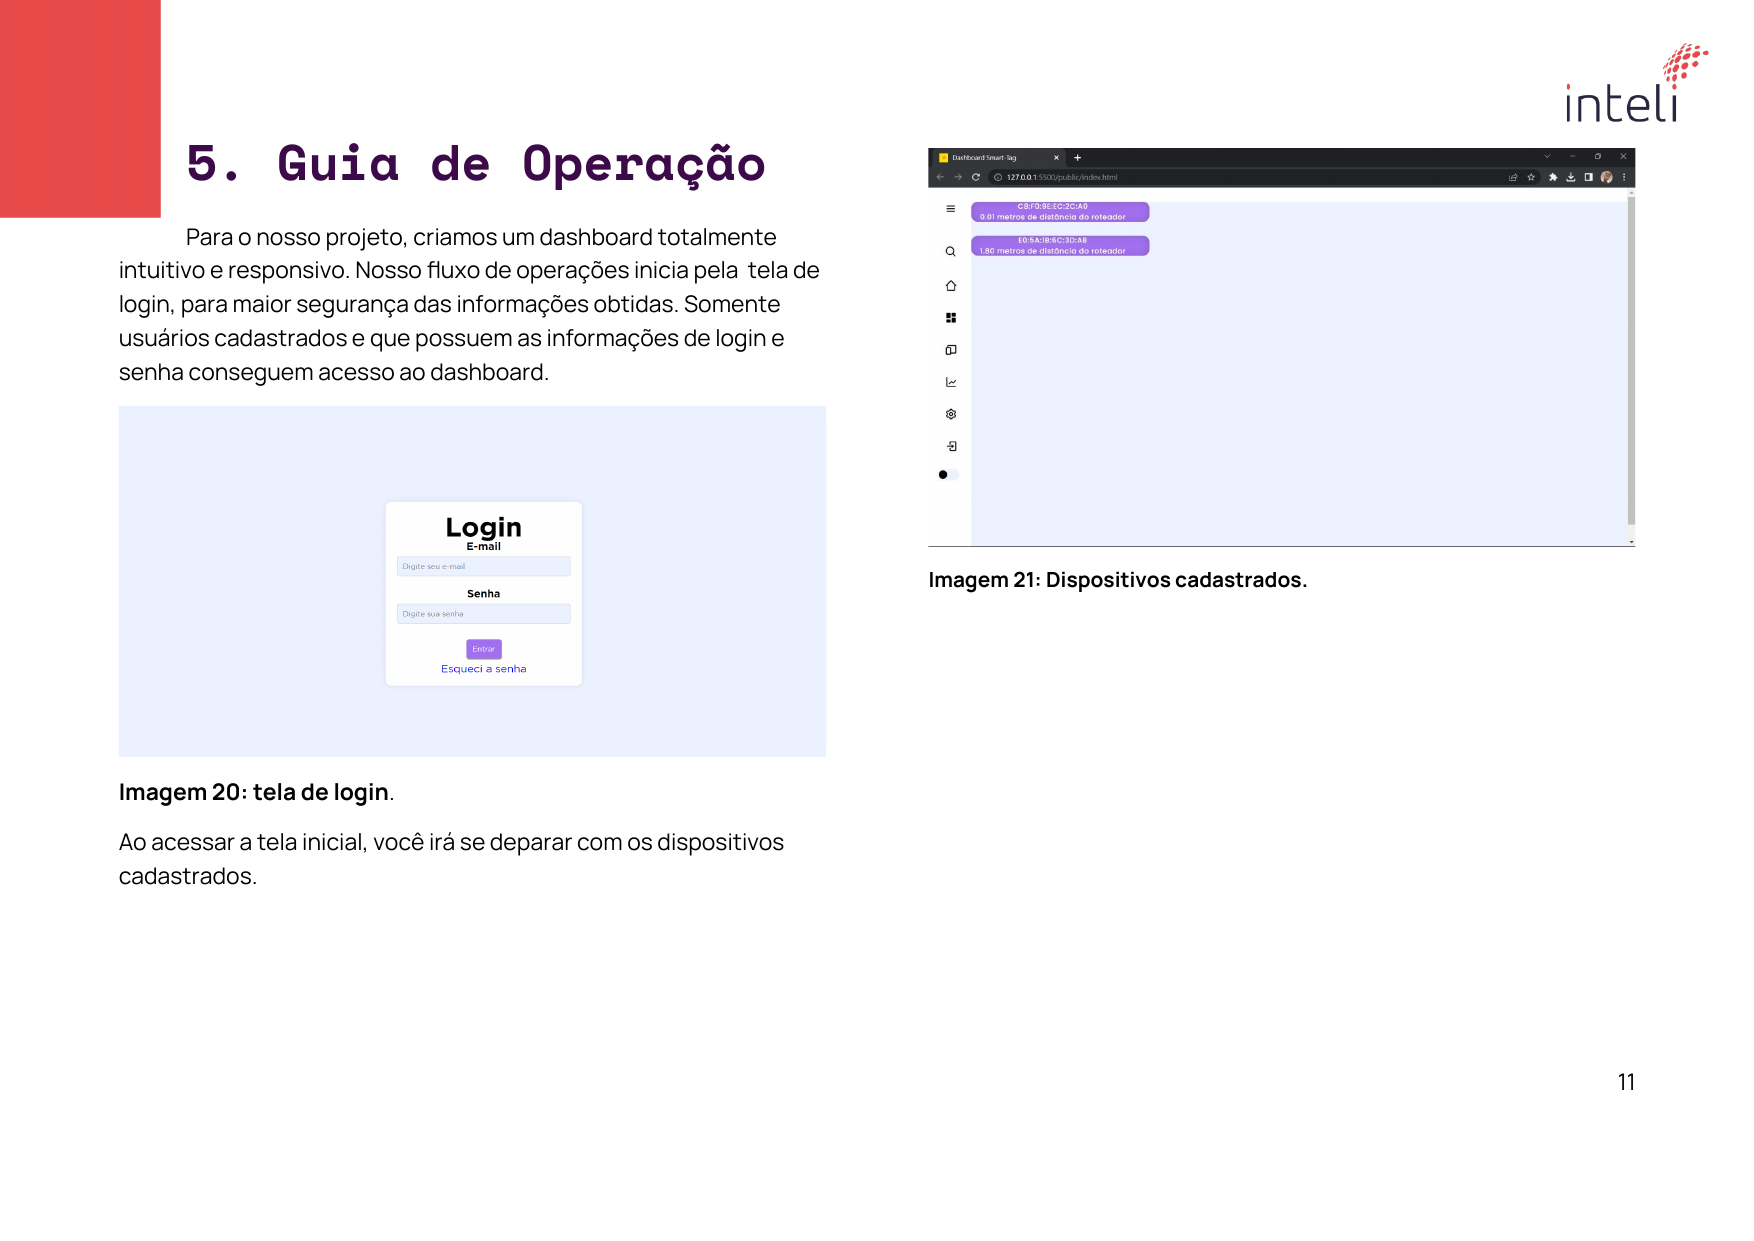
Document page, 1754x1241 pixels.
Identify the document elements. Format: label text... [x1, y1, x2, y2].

text Imagem 21: Dispositivos cadastrados. [928, 566, 1636, 594]
picture [0, 0, 161, 218]
picture [1566, 43, 1709, 122]
picture [118, 406, 827, 757]
text 5. Guia de Operação [118, 124, 825, 198]
text Imagem 20: tela de login. [118, 776, 825, 807]
text Para o nosso projeto, criamos um dashboard totalmente intuitivo e responsivo. Nosso fluxo de operações inicia pela tela de login, para maior segurança das informações obtidas. Somente usuários cadastrados e que possuem as informações de login e senha conseguem acesso ao dashboard. [118, 221, 825, 387]
text Ao acessar a tela inicial, você irá se deparar com os dispositivos cadastrados. [118, 826, 825, 891]
picture [928, 148, 1636, 547]
